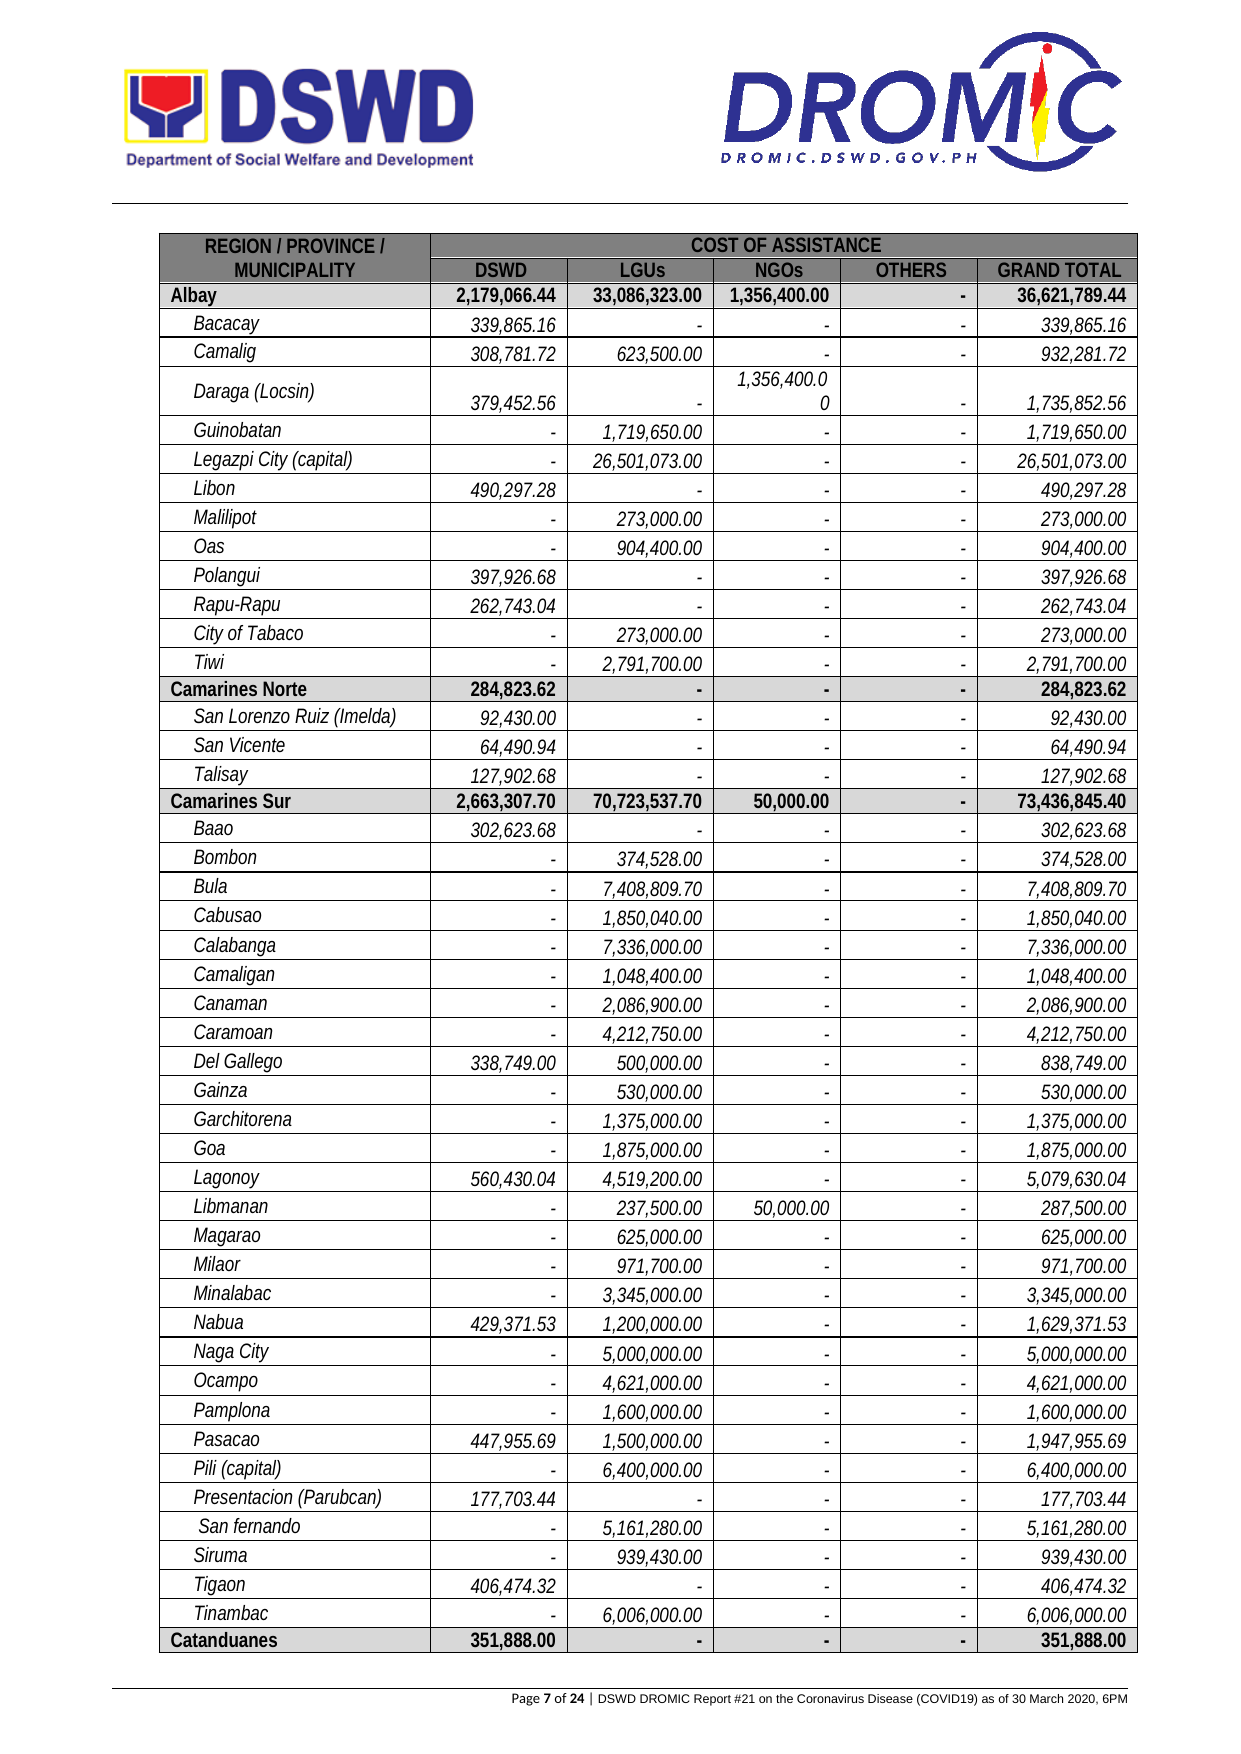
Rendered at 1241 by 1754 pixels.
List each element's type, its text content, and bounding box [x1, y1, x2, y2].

table_cell - [431, 532, 567, 560]
table_cell - [841, 284, 977, 307]
table_cell [160, 309, 182, 336]
table_cell [160, 1105, 182, 1133]
table_cell - [841, 789, 977, 813]
table_cell - [431, 445, 567, 473]
table_cell 939,430.00 [568, 1541, 713, 1569]
table_cell 7,336,000.00 [978, 931, 1137, 958]
table_cell [160, 367, 182, 414]
table_cell 26,501,073.00 [568, 445, 713, 473]
table_cell - [714, 989, 840, 1017]
table_cell - [841, 1483, 977, 1511]
table_cell 73,436,845.40 [978, 789, 1137, 813]
table_cell Tinambac [182, 1599, 430, 1627]
table_cell Malilipot [182, 503, 430, 531]
table_cell San fernando [182, 1512, 430, 1540]
table_cell Pamplona [182, 1396, 430, 1423]
table_cell Ocampo [182, 1366, 430, 1394]
table_cell San Vicente [182, 731, 430, 759]
table_cell Libon [182, 474, 430, 502]
table_cell - [431, 1541, 567, 1569]
table_cell Camarines Sur [160, 789, 430, 813]
table_cell - [431, 1396, 567, 1423]
table_cell [160, 1163, 182, 1191]
table_cell 4,212,750.00 [978, 1018, 1137, 1046]
table_cell [160, 843, 182, 871]
table_cell 92,430.00 [431, 702, 567, 730]
table_cell [160, 619, 182, 647]
table_cell - [714, 1018, 840, 1046]
table_cell - [841, 1308, 977, 1336]
table_cell 284,823.62 [978, 677, 1137, 701]
table_cell Guinobatan [182, 416, 430, 443]
table_cell Camalig [182, 338, 430, 366]
table_cell - [841, 1541, 977, 1569]
table_cell 50,000.00 [714, 789, 840, 813]
table_cell Polangui [182, 561, 430, 589]
table_cell - [568, 1483, 713, 1511]
table_cell 4,621,000.00 [568, 1366, 713, 1394]
table_cell [160, 989, 182, 1017]
table_cell 237,500.00 [568, 1192, 713, 1220]
table_cell [160, 561, 182, 589]
table_cell 5,000,000.00 [978, 1338, 1137, 1365]
table_cell 2,663,307.70 [431, 789, 567, 813]
table_cell 6,006,000.00 [978, 1599, 1137, 1627]
table_cell 6,400,000.00 [568, 1454, 713, 1482]
table_cell Daraga (Locsin) [182, 367, 430, 414]
table_cell - [431, 1221, 567, 1249]
table_cell 379,452.56 [431, 367, 567, 414]
table_cell - [431, 1250, 567, 1278]
table_cell - [714, 1541, 840, 1569]
table_cell - [714, 760, 840, 788]
table_cell - [714, 1599, 840, 1627]
table_cell - [841, 873, 977, 900]
table_cell [160, 445, 182, 473]
table_cell 3,345,000.00 [978, 1279, 1137, 1307]
table_cell [160, 1192, 182, 1220]
table_cell 5,000,000.00 [568, 1338, 713, 1365]
table_cell 339,865.16 [978, 309, 1137, 336]
table_cell [160, 1076, 182, 1104]
table_cell 5,079,630.04 [978, 1163, 1137, 1191]
table_cell Magarao [182, 1221, 430, 1249]
table_cell [160, 1279, 182, 1307]
table_cell - [841, 1512, 977, 1540]
table_cell Pasacao [182, 1425, 430, 1453]
table_cell 2,179,066.44 [431, 284, 567, 307]
table_cell - [841, 760, 977, 788]
table_cell [160, 760, 182, 788]
table_cell 7,408,809.70 [978, 873, 1137, 900]
table_cell 3,345,000.00 [568, 1279, 713, 1307]
table_cell - [841, 677, 977, 701]
table_cell - [714, 445, 840, 473]
table_cell - [841, 367, 977, 414]
table_cell 351,888.00 [978, 1628, 1137, 1652]
table_cell - [568, 474, 713, 502]
table_cell - [431, 1192, 567, 1220]
table_cell 302,623.68 [978, 814, 1137, 842]
table_cell 36,621,789.44 [978, 284, 1137, 307]
table_cell 6,400,000.00 [978, 1454, 1137, 1482]
table_cell 623,500.00 [568, 338, 713, 366]
table_cell - [568, 367, 713, 414]
table_cell - [841, 1105, 977, 1133]
table_cell 4,621,000.00 [978, 1366, 1137, 1394]
table_cell - [568, 731, 713, 759]
table_cell 5,161,280.00 [978, 1512, 1137, 1540]
table_cell Siruma [182, 1541, 430, 1569]
table_cell - [714, 1396, 840, 1423]
table_cell Cabusao [182, 901, 430, 929]
table_cell 177,703.44 [431, 1483, 567, 1511]
table_cell 2,086,900.00 [978, 989, 1137, 1017]
table_cell Bombon [182, 843, 430, 871]
table_cell - [841, 1570, 977, 1598]
table_cell - [714, 843, 840, 871]
table_cell - [714, 1163, 840, 1191]
table_cell - [568, 1628, 713, 1652]
table_cell 1,735,852.56 [978, 367, 1137, 414]
table_cell 1,048,400.00 [568, 960, 713, 988]
table_cell 351,888.00 [431, 1628, 567, 1652]
table_cell 26,501,073.00 [978, 445, 1137, 473]
table_cell 64,490.94 [431, 731, 567, 759]
table_cell Tigaon [182, 1570, 430, 1598]
table_cell - [431, 1279, 567, 1307]
table_cell - [841, 590, 977, 618]
table_cell 1,600,000.00 [978, 1396, 1137, 1423]
table_cell 5,161,280.00 [568, 1512, 713, 1540]
table_cell - [841, 960, 977, 988]
table_cell Del Gallego [182, 1047, 430, 1075]
table_cell - [841, 843, 977, 871]
table_header REGION / PROVINCE / MUNICIPALITY [160, 234, 430, 282]
table_cell - [714, 309, 840, 336]
table_cell - [431, 503, 567, 531]
table_cell - [841, 1250, 977, 1278]
table_cell 308,781.72 [431, 338, 567, 366]
table_cell 904,400.00 [978, 532, 1137, 560]
table_cell 92,430.00 [978, 702, 1137, 730]
table_cell - [431, 1018, 567, 1046]
table_cell Baao [182, 814, 430, 842]
table_cell LGUs [568, 259, 713, 282]
table_cell 4,212,750.00 [568, 1018, 713, 1046]
table_cell - [431, 416, 567, 443]
table_cell 1,375,000.00 [978, 1105, 1137, 1133]
table_cell [160, 1134, 182, 1162]
table_cell Pili (capital) [182, 1454, 430, 1482]
table_cell 1,719,650.00 [978, 416, 1137, 443]
table_cell 500,000.00 [568, 1047, 713, 1075]
table_cell - [568, 814, 713, 842]
table_cell [160, 338, 182, 366]
table_cell 1,947,955.69 [978, 1425, 1137, 1453]
table_cell - [431, 989, 567, 1017]
table_cell - [714, 1221, 840, 1249]
table_cell 1,719,650.00 [568, 416, 713, 443]
table_cell - [431, 873, 567, 900]
table_cell Presentacion (Parubcan) [182, 1483, 430, 1511]
table_cell 490,297.28 [978, 474, 1137, 502]
table_cell 1,356,400.00 [714, 284, 840, 307]
table_cell 273,000.00 [568, 619, 713, 647]
table_cell 6,006,000.00 [568, 1599, 713, 1627]
table_cell - [841, 1221, 977, 1249]
table_cell 625,000.00 [978, 1221, 1137, 1249]
table_cell 374,528.00 [568, 843, 713, 871]
table_cell - [568, 1570, 713, 1598]
table_cell - [714, 1425, 840, 1453]
table_cell - [714, 1338, 840, 1365]
table_cell - [841, 1192, 977, 1220]
table_cell - [841, 1134, 977, 1162]
table_cell [160, 1221, 182, 1249]
table_cell 262,743.04 [431, 590, 567, 618]
table_cell - [841, 416, 977, 443]
table_cell GRAND TOTAL [978, 259, 1137, 282]
table_cell 1,200,000.00 [568, 1308, 713, 1336]
table_cell - [714, 1483, 840, 1511]
table_cell - [714, 561, 840, 589]
table_cell 7,408,809.70 [568, 873, 713, 900]
table_cell [160, 1512, 182, 1540]
table_cell 530,000.00 [568, 1076, 713, 1104]
table_cell - [841, 989, 977, 1017]
table_header COST OF ASSISTANCE [431, 234, 1137, 257]
table_cell - [841, 1628, 977, 1652]
table_cell 2,086,900.00 [568, 989, 713, 1017]
table_cell [160, 702, 182, 730]
table_cell - [714, 1570, 840, 1598]
table_cell Lagonoy [182, 1163, 430, 1191]
table_cell - [714, 1076, 840, 1104]
table_cell 447,955.69 [431, 1425, 567, 1453]
table_cell - [841, 445, 977, 473]
table_cell - [568, 702, 713, 730]
table_cell - [431, 1076, 567, 1104]
table_cell Minalabac [182, 1279, 430, 1307]
table_cell 1,850,040.00 [978, 901, 1137, 929]
table_cell Catanduanes [160, 1628, 430, 1652]
table_cell - [431, 648, 567, 676]
table_cell [160, 416, 182, 443]
table_cell Rapu-Rapu [182, 590, 430, 618]
table_cell [160, 931, 182, 958]
table_cell 1,500,000.00 [568, 1425, 713, 1453]
table_cell [160, 1366, 182, 1394]
table_cell - [714, 619, 840, 647]
table_cell Bacacay [182, 309, 430, 336]
table_cell 406,474.32 [431, 1570, 567, 1598]
table_cell - [568, 677, 713, 701]
table_cell 397,926.68 [431, 561, 567, 589]
table_cell - [841, 338, 977, 366]
table_cell [160, 1308, 182, 1336]
table_cell - [714, 1308, 840, 1336]
table_cell 838,749.00 [978, 1047, 1137, 1075]
table_cell NGOs [714, 259, 840, 282]
table_cell - [431, 619, 567, 647]
table_cell [160, 960, 182, 988]
table_cell 1,629,371.53 [978, 1308, 1137, 1336]
table_cell 1,375,000.00 [568, 1105, 713, 1133]
table_cell - [841, 309, 977, 336]
table_cell - [714, 814, 840, 842]
table_cell Bula [182, 873, 430, 900]
table_cell Oas [182, 532, 430, 560]
table_cell - [714, 1105, 840, 1133]
table_cell 971,700.00 [978, 1250, 1137, 1278]
table_cell - [714, 474, 840, 502]
table_cell Naga City [182, 1338, 430, 1365]
table_cell - [841, 503, 977, 531]
table_cell Camarines Norte [160, 677, 430, 701]
table_cell [160, 503, 182, 531]
table_cell - [841, 731, 977, 759]
table_cell - [841, 814, 977, 842]
table_cell - [714, 1454, 840, 1482]
table_cell - [568, 760, 713, 788]
table_cell Goa [182, 1134, 430, 1162]
table_cell Libmanan [182, 1192, 430, 1220]
table_cell - [841, 1366, 977, 1394]
table_cell - [714, 338, 840, 366]
table_cell - [431, 1134, 567, 1162]
table_cell [160, 474, 182, 502]
table_cell - [431, 843, 567, 871]
table_cell - [431, 1338, 567, 1365]
table_cell - [841, 648, 977, 676]
table_cell 284,823.62 [431, 677, 567, 701]
table_cell - [714, 590, 840, 618]
table_cell 177,703.44 [978, 1483, 1137, 1511]
table_cell Camaligan [182, 960, 430, 988]
table_cell 1,875,000.00 [978, 1134, 1137, 1162]
table_cell [160, 814, 182, 842]
table_cell - [431, 1512, 567, 1540]
table_cell 490,297.28 [431, 474, 567, 502]
table_cell - [714, 648, 840, 676]
table_cell 127,902.68 [978, 760, 1137, 788]
table_cell - [841, 561, 977, 589]
table_cell 273,000.00 [568, 503, 713, 531]
table_cell - [714, 416, 840, 443]
table_cell Nabua [182, 1308, 430, 1336]
table_cell - [841, 1076, 977, 1104]
table_cell Caramoan [182, 1018, 430, 1046]
table_cell 374,528.00 [978, 843, 1137, 871]
table_cell - [841, 1599, 977, 1627]
table_cell - [841, 1163, 977, 1191]
table_cell Legazpi City (capital) [182, 445, 430, 473]
table_cell 70,723,537.70 [568, 789, 713, 813]
table_cell 302,623.68 [431, 814, 567, 842]
table_cell - [431, 960, 567, 988]
table_cell 273,000.00 [978, 619, 1137, 647]
table_cell - [714, 960, 840, 988]
table_cell - [431, 1599, 567, 1627]
table_cell 530,000.00 [978, 1076, 1137, 1104]
picture [112, 65, 487, 173]
table_cell - [841, 702, 977, 730]
table_cell 1,600,000.00 [568, 1396, 713, 1423]
table_cell 971,700.00 [568, 1250, 713, 1278]
table_cell OTHERS [841, 259, 977, 282]
table_cell - [714, 1512, 840, 1540]
table_cell - [714, 677, 840, 701]
table_cell [160, 648, 182, 676]
picture [676, 31, 1162, 172]
table_cell [160, 1570, 182, 1598]
table_cell - [431, 901, 567, 929]
table_cell Milaor [182, 1250, 430, 1278]
table_cell - [431, 1454, 567, 1482]
table_cell 33,086,323.00 [568, 284, 713, 307]
table_cell [160, 1599, 182, 1627]
table_cell [160, 1425, 182, 1453]
table_cell - [568, 309, 713, 336]
table_cell - [714, 1250, 840, 1278]
table_cell 1,875,000.00 [568, 1134, 713, 1162]
table_cell - [841, 1396, 977, 1423]
table_cell San Lorenzo Ruiz (Imelda) [182, 702, 430, 730]
table_cell - [841, 931, 977, 958]
table_cell [160, 731, 182, 759]
table_cell - [841, 1279, 977, 1307]
table_cell - [714, 731, 840, 759]
table_cell 287,500.00 [978, 1192, 1137, 1220]
table_cell - [714, 901, 840, 929]
table_cell 2,791,700.00 [978, 648, 1137, 676]
table_cell Albay [160, 284, 430, 307]
table_cell - [568, 590, 713, 618]
table_cell [160, 901, 182, 929]
table_cell - [841, 1047, 977, 1075]
table_cell 560,430.04 [431, 1163, 567, 1191]
table_cell 50,000.00 [714, 1192, 840, 1220]
table_cell 932,281.72 [978, 338, 1137, 366]
table_cell - [568, 561, 713, 589]
table_cell 2,791,700.00 [568, 648, 713, 676]
table_cell Gainza [182, 1076, 430, 1104]
table_cell - [841, 1454, 977, 1482]
table_cell - [714, 1279, 840, 1307]
table_cell 339,865.16 [431, 309, 567, 336]
table_cell 939,430.00 [978, 1541, 1137, 1569]
table_cell 64,490.94 [978, 731, 1137, 759]
table_cell - [714, 1628, 840, 1652]
table_cell 625,000.00 [568, 1221, 713, 1249]
table_cell [160, 1483, 182, 1511]
table_cell [160, 532, 182, 560]
table_cell 406,474.32 [978, 1570, 1137, 1598]
table_cell [160, 873, 182, 900]
table_cell [160, 1454, 182, 1482]
table_cell DSWD [431, 259, 567, 282]
table_cell - [714, 532, 840, 560]
table_cell [160, 1396, 182, 1423]
table_cell Canaman [182, 989, 430, 1017]
table_cell - [841, 1018, 977, 1046]
table_cell - [714, 1366, 840, 1394]
table_cell Talisay [182, 760, 430, 788]
table_cell - [714, 1047, 840, 1075]
table_cell Garchitorena [182, 1105, 430, 1133]
table_cell - [714, 503, 840, 531]
table_cell 1,850,040.00 [568, 901, 713, 929]
table_cell [160, 1047, 182, 1075]
table_cell 1,048,400.00 [978, 960, 1137, 988]
table_cell 4,519,200.00 [568, 1163, 713, 1191]
table_cell 1,356,400.00 [714, 367, 840, 414]
table_cell 338,749.00 [431, 1047, 567, 1075]
table_cell 127,902.68 [431, 760, 567, 788]
table_cell - [841, 1425, 977, 1453]
table_cell [160, 1338, 182, 1365]
table_cell 262,743.04 [978, 590, 1137, 618]
table_cell - [841, 619, 977, 647]
table_cell Tiwi [182, 648, 430, 676]
table_cell [160, 1541, 182, 1569]
table_cell [160, 1250, 182, 1278]
table_cell - [841, 901, 977, 929]
table_cell - [841, 474, 977, 502]
table_cell 429,371.53 [431, 1308, 567, 1336]
table_cell - [841, 532, 977, 560]
table_cell 7,336,000.00 [568, 931, 713, 958]
table_cell - [714, 702, 840, 730]
table_cell Calabanga [182, 931, 430, 958]
table_cell City of Tabaco [182, 619, 430, 647]
table_cell - [714, 1134, 840, 1162]
table_cell [160, 1018, 182, 1046]
table_cell - [841, 1338, 977, 1365]
table_cell - [431, 1366, 567, 1394]
table_cell 904,400.00 [568, 532, 713, 560]
table_cell - [431, 1105, 567, 1133]
table_cell - [714, 873, 840, 900]
table_cell 273,000.00 [978, 503, 1137, 531]
table_cell - [714, 931, 840, 958]
table_cell - [431, 931, 567, 958]
table_cell [160, 590, 182, 618]
table_cell 397,926.68 [978, 561, 1137, 589]
